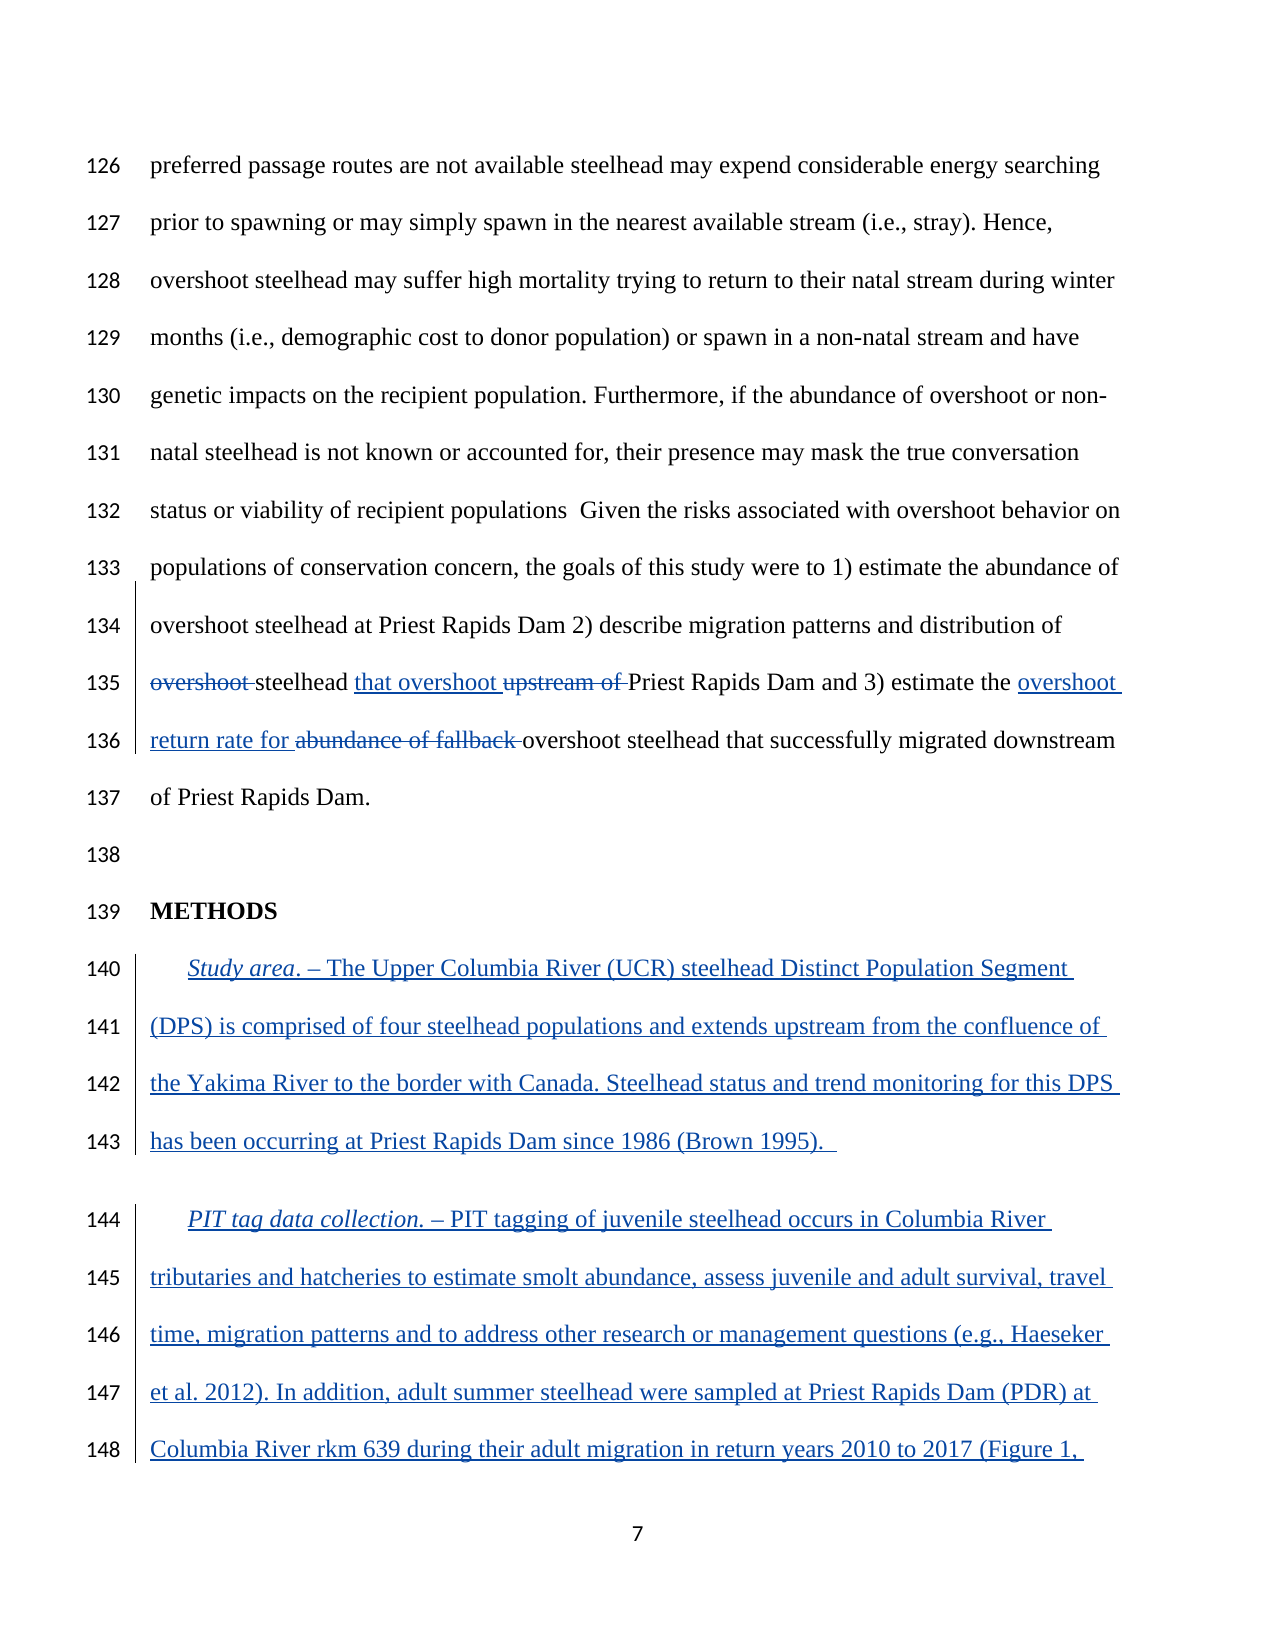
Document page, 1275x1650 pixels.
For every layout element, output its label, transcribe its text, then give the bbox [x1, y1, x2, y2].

text METHODS [150, 896, 1125, 925]
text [150, 150, 1125, 811]
